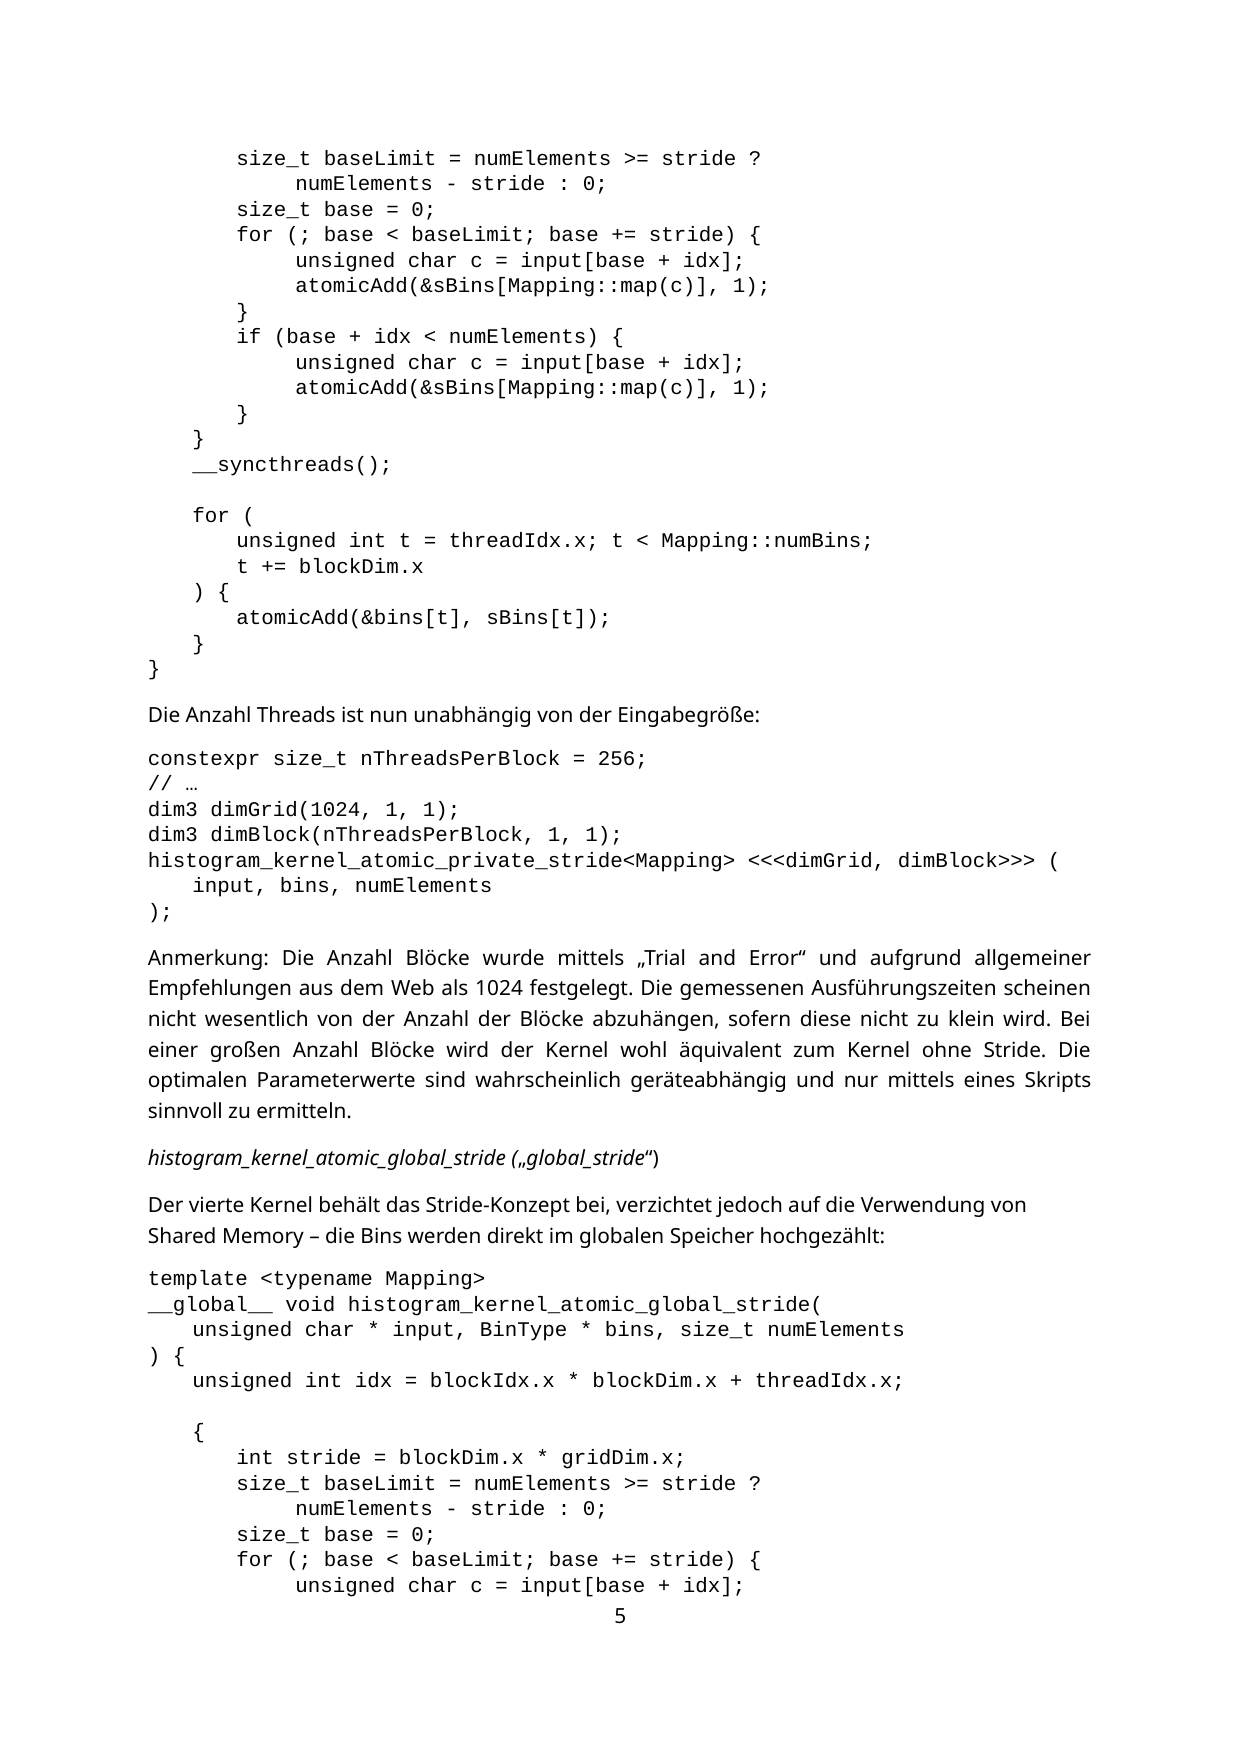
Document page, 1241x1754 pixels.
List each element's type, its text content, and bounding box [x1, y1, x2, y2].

text atomicAdd(&bins[t], sBins[t]); [148, 607, 1093, 631]
text t += blockDim.x [148, 556, 1093, 579]
text unsigned char * input, BinType * bins, size_t numElements [148, 1319, 1093, 1343]
text Anmerkung: Die Anzahl Blöcke wurde mittels „Trial and Error“ und aufgrund allgemeiner Empfehlungen aus dem Web als 1024 festgelegt. Die gemessenen Ausführungszeiten scheinen nicht wesentlich von der Anzahl der Blöcke abzuhängen, sofern diese nicht zu klein wird. Bei einer großen Anzahl Blöcke wird der Kernel wohl äquivalent zum Kernel ohne Stride. Die optimalen Parameterwerte sind wahrscheinlich geräteabhängig und nur mittels eines Skripts sinnvoll zu ermitteln. [148, 943, 1093, 1124]
text for (; base < baseLimit; base += stride) { [148, 224, 1093, 248]
text dim3 dimBlock(nThreadsPerBlock, 1, 1); [148, 824, 1093, 848]
text numElements - stride : 0; [148, 173, 1093, 197]
text atomicAdd(&sBins[Mapping::map(c)], 1); [148, 377, 1093, 401]
text } [148, 403, 1093, 426]
text input, bins, numElements [148, 875, 1093, 899]
text size_t baseLimit = numElements >= stride ? [148, 148, 1093, 171]
text } [148, 428, 1093, 452]
text __syncthreads(); [148, 454, 1093, 477]
text ); [148, 901, 1093, 924]
text } [148, 301, 1093, 324]
text ) { [148, 1345, 1093, 1369]
text // … [148, 773, 1093, 797]
text histogram_kernel_atomic_global_stride („global_stride“) [148, 1143, 1093, 1172]
text constexpr size_t nThreadsPerBlock = 256; [148, 747, 1093, 771]
text size_t base = 0; [148, 199, 1093, 222]
text Der vierte Kernel behält das Stride-Konzept bei, verzichtet jedoch auf die Verwendung von Shared Memory – die Bins werden direkt im globalen Speicher hochgezählt: [148, 1191, 1093, 1249]
text { [148, 1422, 1093, 1445]
text dim3 dimGrid(1024, 1, 1); [148, 798, 1093, 822]
text size_t base = 0; [148, 1524, 1093, 1547]
text } [148, 658, 1093, 682]
text int stride = blockDim.x * gridDim.x; [148, 1447, 1093, 1471]
text unsigned int idx = blockIdx.x * blockDim.x + threadIdx.x; [148, 1371, 1093, 1394]
text unsigned int t = threadIdx.x; t < Mapping::numBins; [148, 530, 1093, 554]
text } [148, 632, 1093, 656]
text for ( [148, 505, 1093, 528]
text unsigned char c = input[base + idx]; [148, 1575, 1093, 1598]
text numElements - stride : 0; [148, 1498, 1093, 1522]
text Die Anzahl Threads ist nun unabhängig von der Eingabegröße: [148, 700, 1093, 729]
text unsigned char c = input[base + idx]; [148, 352, 1093, 375]
text template <typename Mapping> [148, 1268, 1093, 1292]
text atomicAdd(&sBins[Mapping::map(c)], 1); [148, 275, 1093, 299]
text for (; base < baseLimit; base += stride) { [148, 1549, 1093, 1573]
text unsigned char c = input[base + idx]; [148, 250, 1093, 273]
text ) { [148, 581, 1093, 605]
text histogram_kernel_atomic_private_stride<Mapping> <<<dimGrid, dimBlock>>> ( [148, 849, 1093, 873]
text if (base + idx < numElements) { [148, 326, 1093, 350]
text size_t baseLimit = numElements >= stride ? [148, 1473, 1093, 1496]
text __global__ void histogram_kernel_atomic_global_stride( [148, 1294, 1093, 1318]
